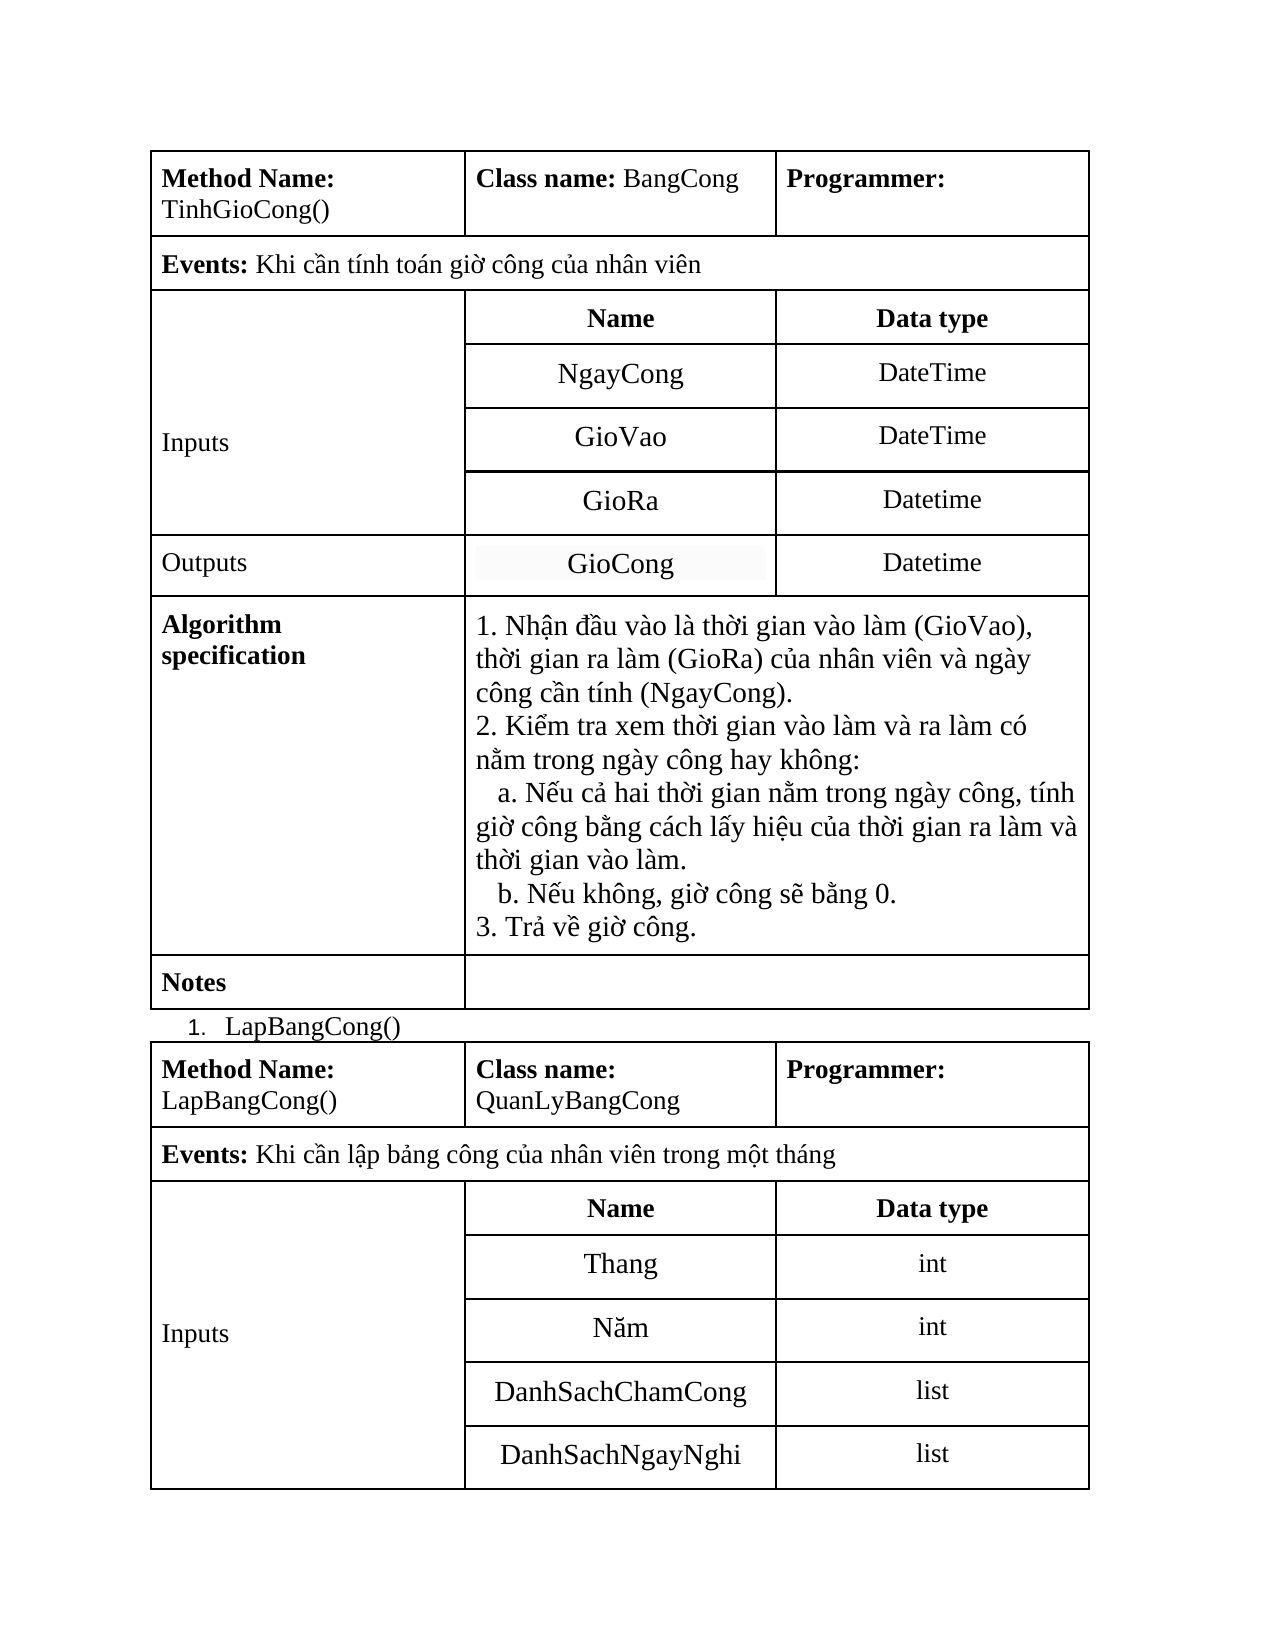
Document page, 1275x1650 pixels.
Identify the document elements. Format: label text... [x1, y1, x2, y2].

table_cell Data type [777, 1182, 1088, 1234]
table_cell Datetime [777, 536, 1088, 595]
table_cell list [777, 1363, 1088, 1425]
table_cell int [777, 1236, 1088, 1298]
table_cell GioVao [466, 409, 775, 470]
table_header Method Name: LapBangCong() [152, 1043, 464, 1126]
table_cell Algorithm specification [152, 597, 464, 953]
table_cell Events: Khi cần lập bảng công của nhân viên trong một tháng [152, 1128, 1088, 1180]
table_header Class name: QuanLyBangCong [466, 1043, 775, 1126]
table_cell GioCong [466, 536, 775, 595]
table_cell int [777, 1300, 1088, 1361]
table_cell DanhSachNgayNghi [466, 1427, 775, 1488]
table_cell Name [466, 1182, 775, 1234]
table_cell Events: Khi cần tính toán giờ công của nhân viên [152, 237, 1088, 289]
table_cell DateTime [777, 409, 1088, 470]
table_cell DanhSachChamCong [466, 1363, 775, 1425]
table_cell list [777, 1427, 1088, 1488]
table_cell Notes [152, 956, 464, 1008]
table_cell Outputs [152, 536, 464, 595]
table_header Class name: BangCong [466, 152, 775, 235]
table_cell Thang [466, 1236, 775, 1298]
table_cell GioRa [466, 473, 775, 534]
table_cell Inputs [152, 291, 464, 534]
table_header Method Name: TinhGioCong() [152, 152, 464, 235]
list LapBangCong() [187, 1010, 1125, 1041]
table_cell 1. Nhận đầu vào là thời gian vào làm (GioVao), thời gian ra làm (GioRa) của nhân viên và ngày công cần tính (NgayCong). 2. Kiểm tra xem thời gian vào làm và ra làm có nằm trong ngày công hay không: a. Nếu cả hai thời gian nằm trong ngày công, tính giờ công bằng cách lấy hiệu của thời gian ra làm và thời gian vào làm. b. Nếu không, giờ công sẽ bằng 0. 3. Trả về giờ công. [466, 597, 1088, 953]
table_cell NgayCong [466, 345, 775, 407]
table_cell Inputs [152, 1182, 464, 1488]
table_cell DateTime [777, 345, 1088, 407]
table_cell Data type [777, 291, 1088, 343]
table_header Programmer: [777, 152, 1088, 235]
table_cell Datetime [777, 473, 1088, 534]
table_cell Năm [466, 1300, 775, 1361]
table_header Programmer: [777, 1043, 1088, 1126]
table_cell Name [466, 291, 775, 343]
table_cell [466, 956, 1088, 1008]
